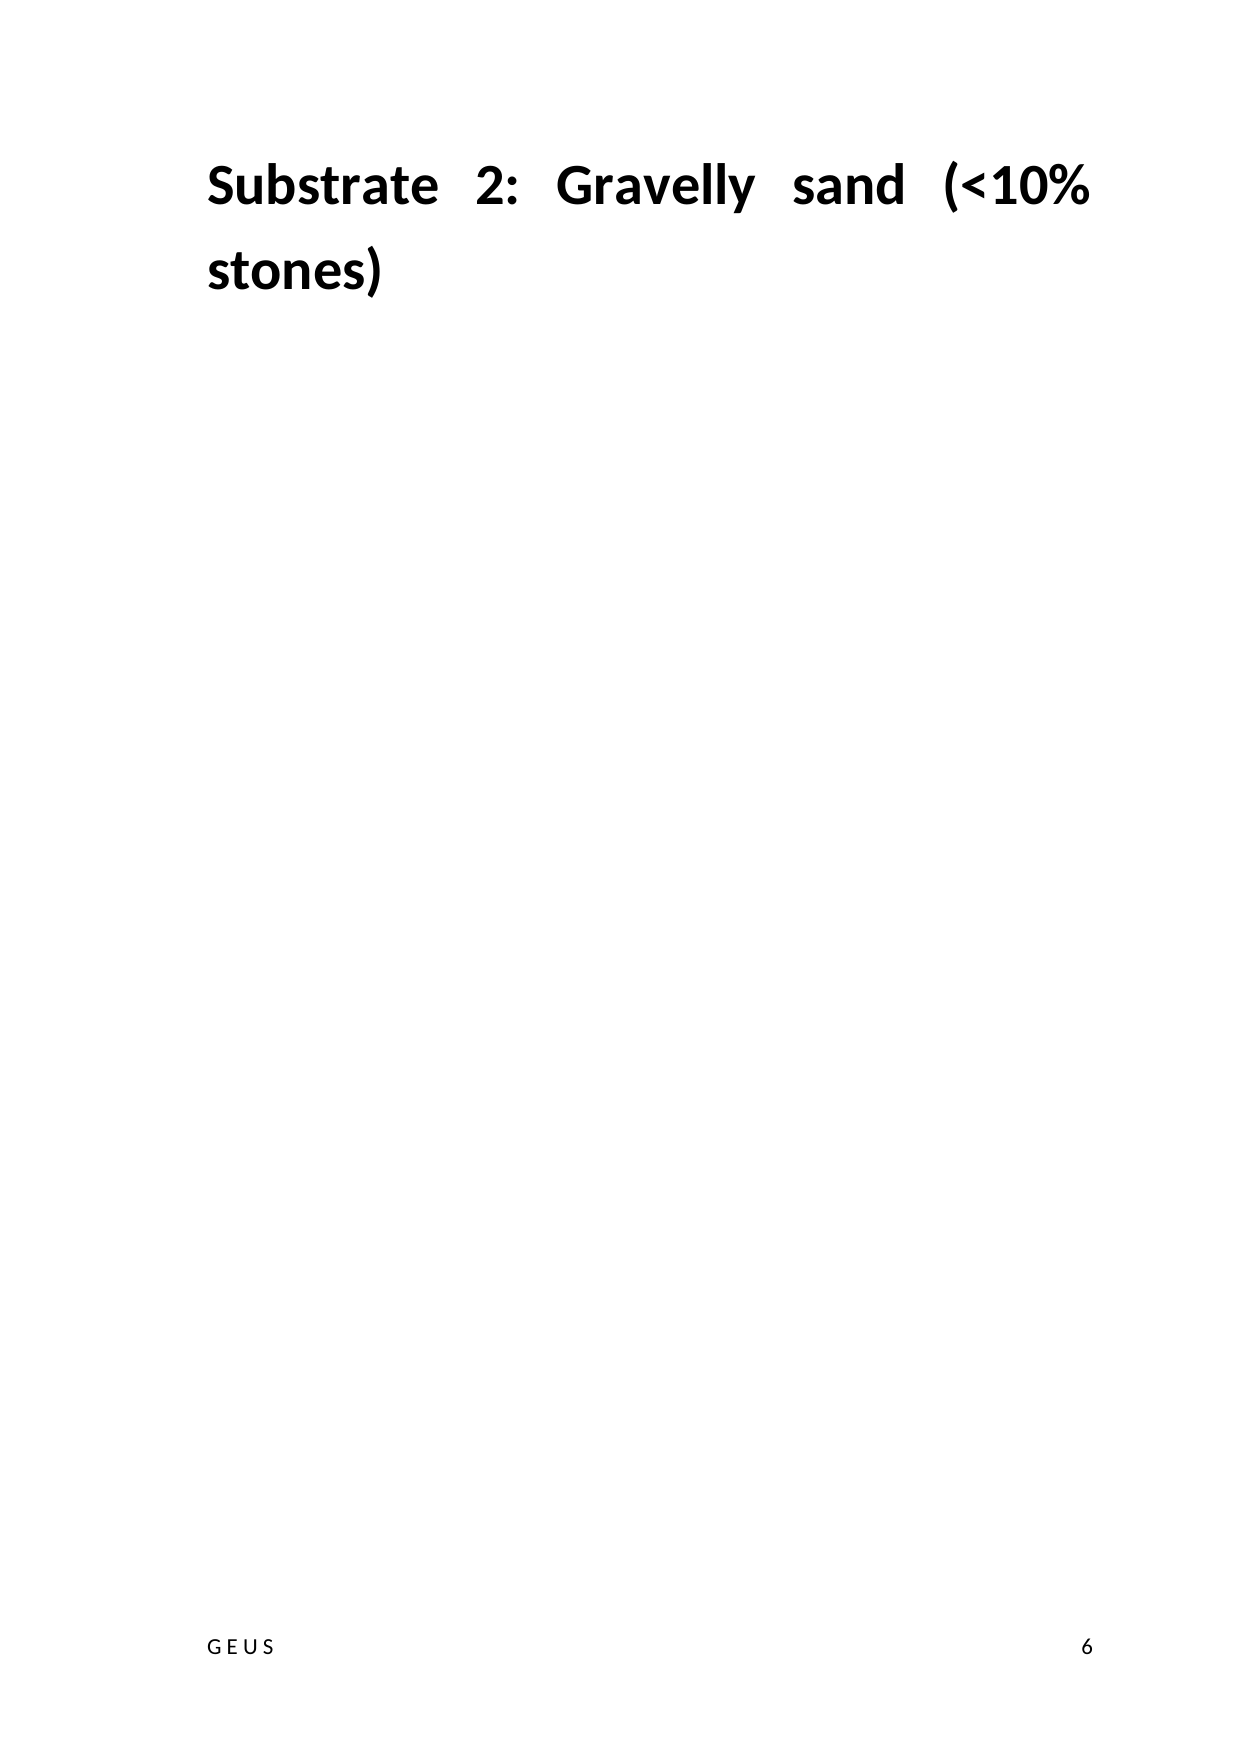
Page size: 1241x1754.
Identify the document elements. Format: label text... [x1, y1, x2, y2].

text Substrate 2: Gravelly sand (<10% stones) [207, 148, 1092, 304]
